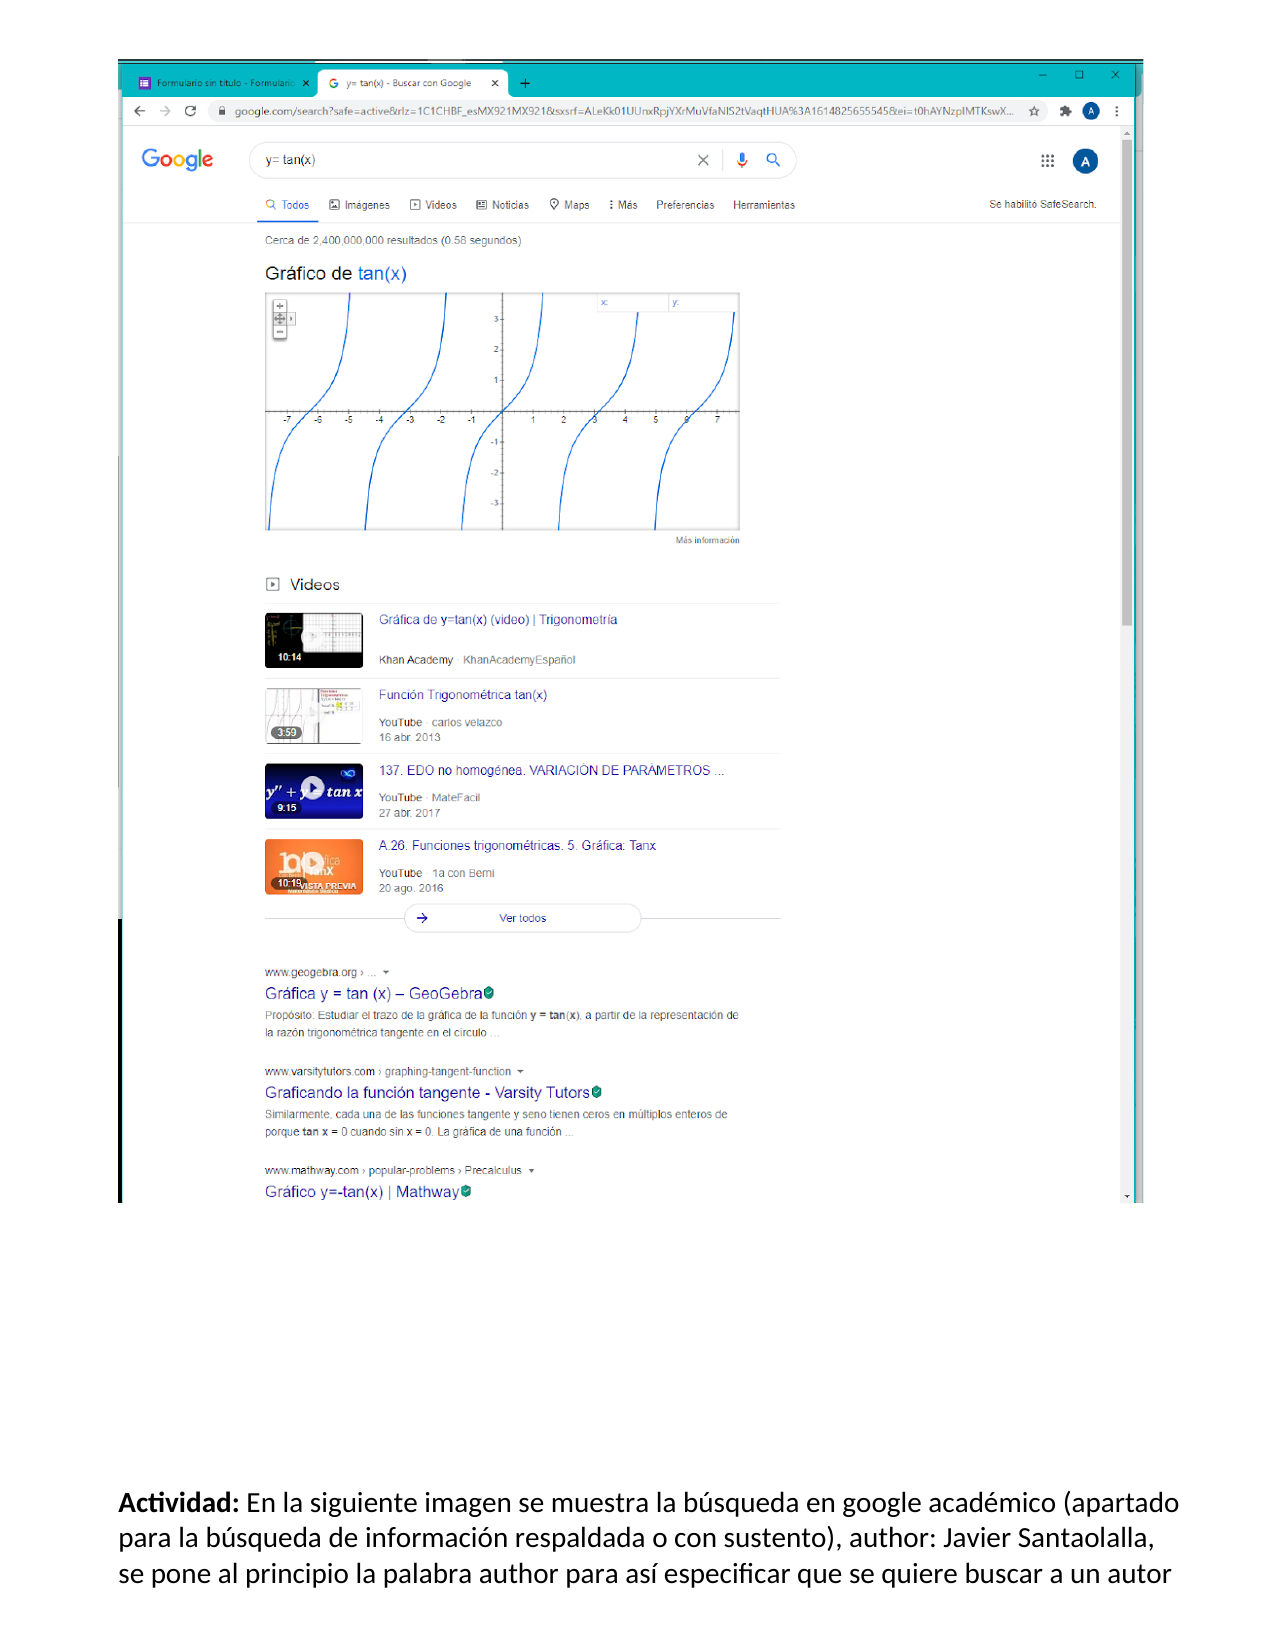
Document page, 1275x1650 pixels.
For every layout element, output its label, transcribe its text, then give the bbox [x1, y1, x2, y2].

text Actividad: En la siguiente imagen se muestra la búsqueda en google académico (apartado para la búsqueda de información respaldada o con sustento), author: Javier Santaolalla, [118, 1484, 1205, 1555]
picture [118, 59, 1144, 1204]
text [118, 1555, 1205, 1591]
